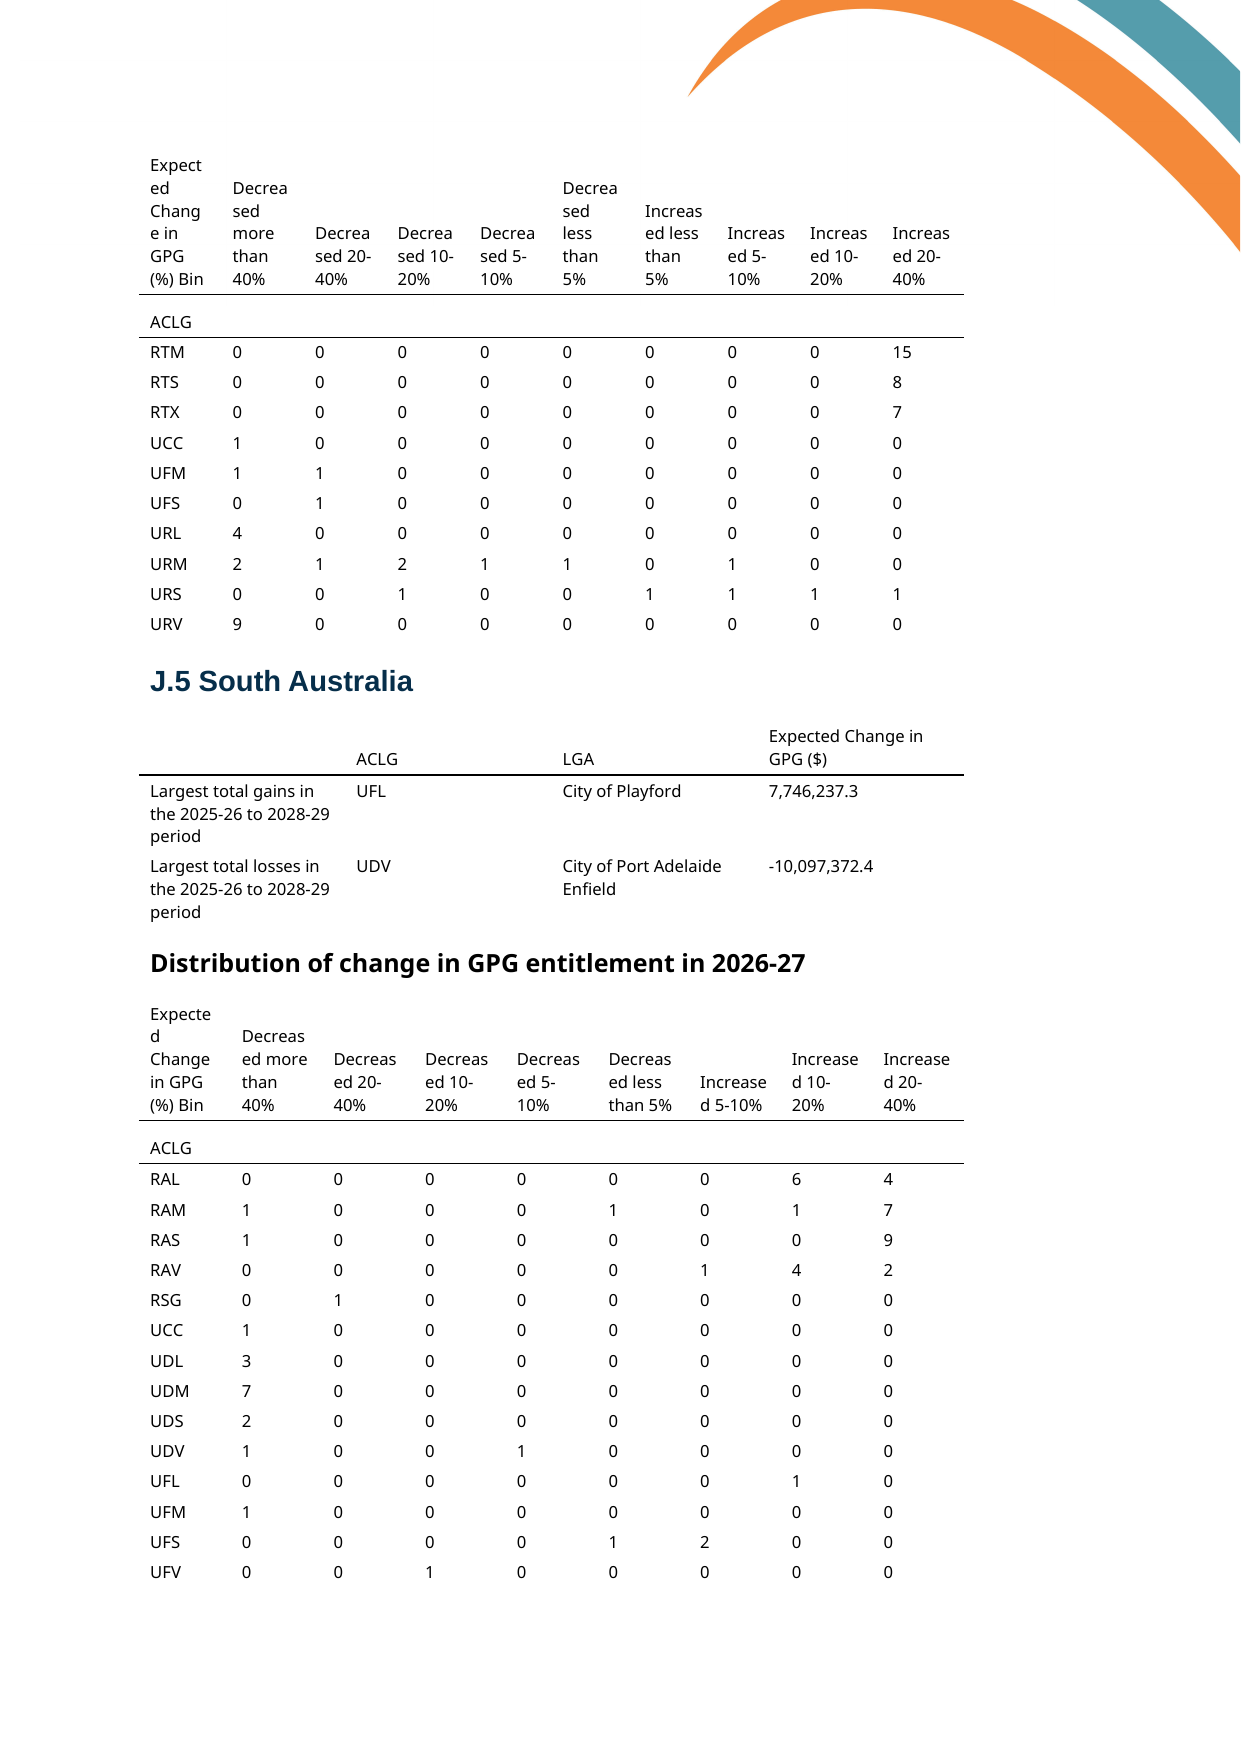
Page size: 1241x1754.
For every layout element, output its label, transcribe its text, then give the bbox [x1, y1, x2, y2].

text Distribution of change in GPG entitlement in 2026-27 [150, 946, 1090, 980]
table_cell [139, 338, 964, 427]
subtitle J.5 South Australia [150, 664, 1090, 697]
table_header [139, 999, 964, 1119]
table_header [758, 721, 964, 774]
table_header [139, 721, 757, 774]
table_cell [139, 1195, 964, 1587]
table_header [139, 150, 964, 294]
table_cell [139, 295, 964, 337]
picture [19, 0, 1241, 306]
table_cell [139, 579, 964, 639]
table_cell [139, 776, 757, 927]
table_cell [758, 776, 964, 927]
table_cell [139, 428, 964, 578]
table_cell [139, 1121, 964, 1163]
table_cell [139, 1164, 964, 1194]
